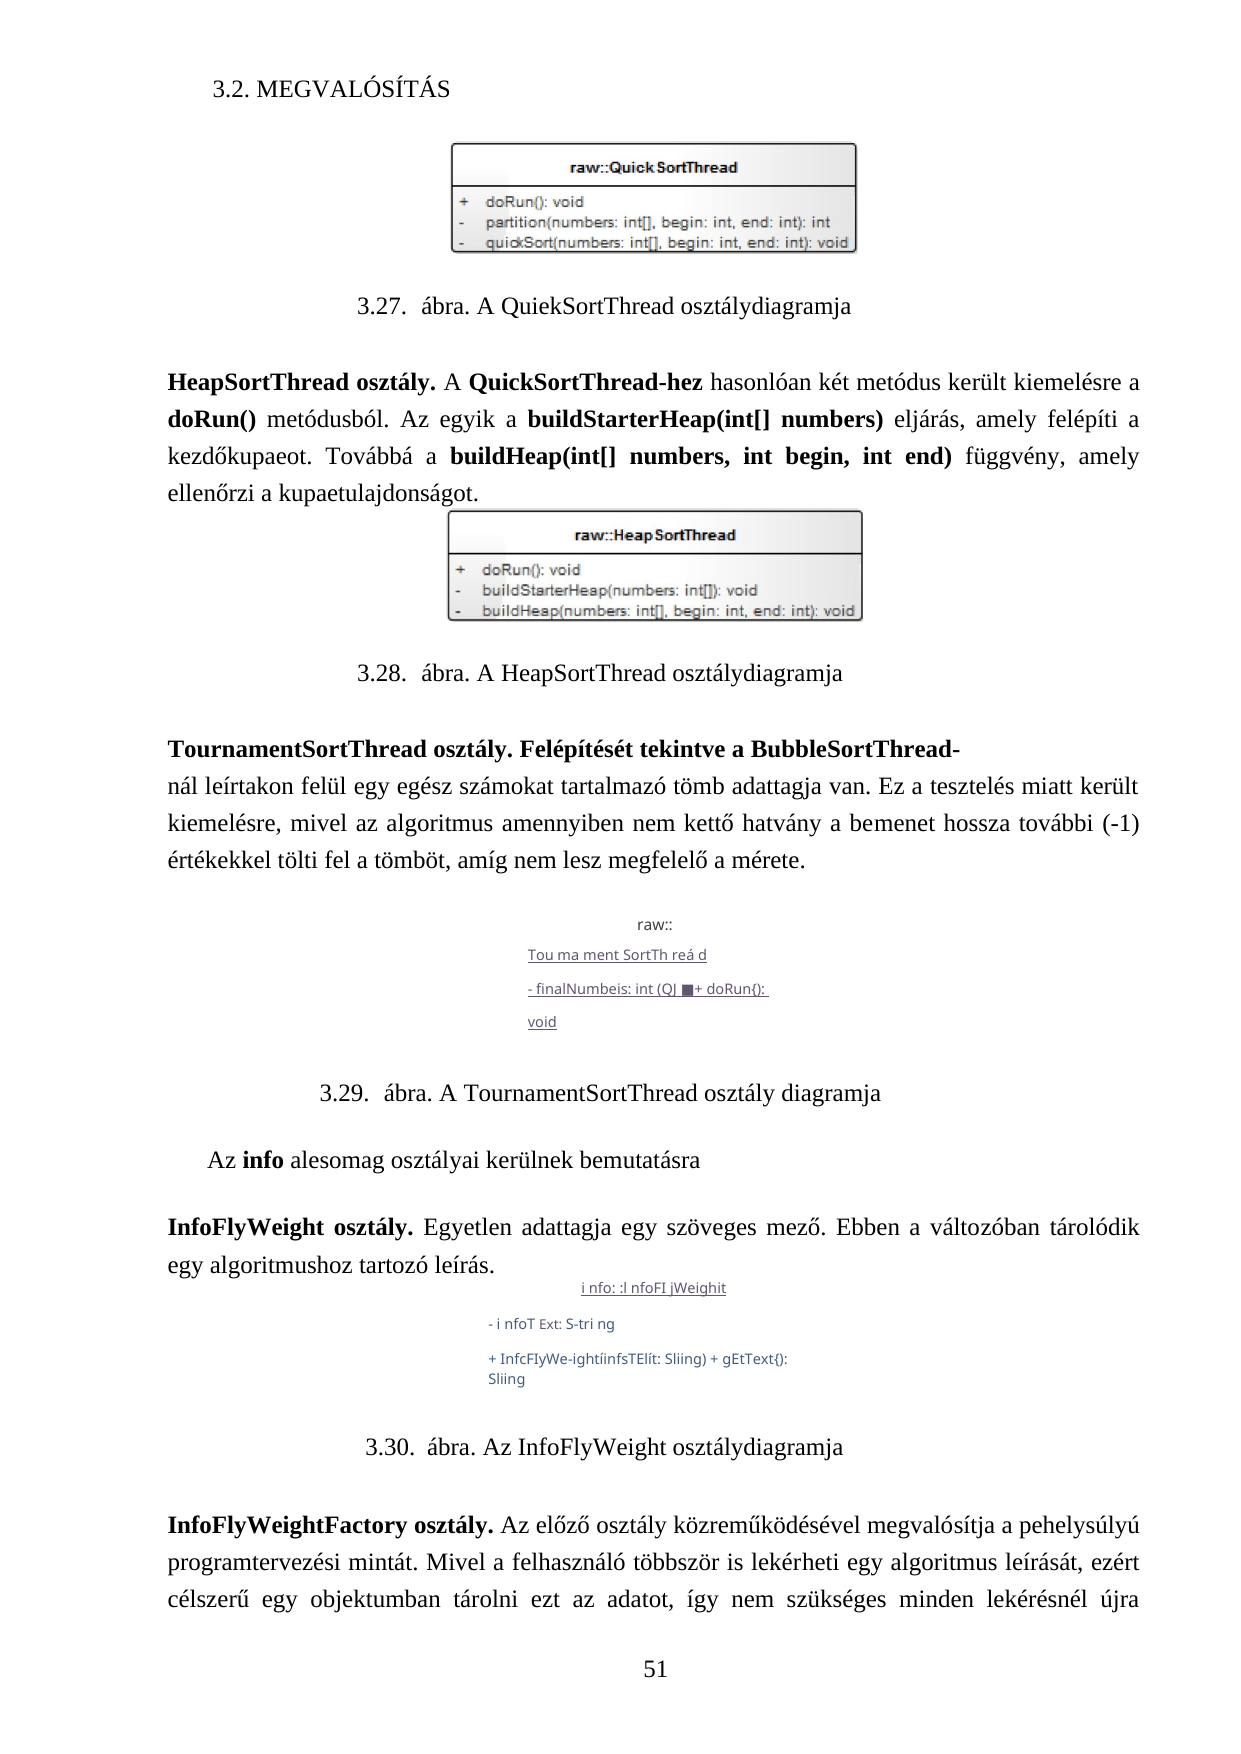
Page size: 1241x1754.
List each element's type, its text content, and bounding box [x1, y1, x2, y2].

picture [444, 508, 863, 622]
list ábra. A HeapSortThread osztálydiagramja [357, 659, 1140, 687]
text + InfcFIyWe-ightíinfsTElít: Sliing) + gEtText{): Sliing [488, 1348, 821, 1389]
text i nfo: :l nfoFI jWeighit [167, 1281, 1140, 1297]
text raw:: [169, 915, 1140, 934]
text HeapSortThread osztály. A QuickSortThread-hez hasonlóan két metódus került kiemelésre a doRun() metódusból. Az egyik a buildStarterHeap(int[] numbers) eljárás, amely felépíti a kezdőkupaeot. Továbbá a buildHeap(int[] numbers, int begin, int end) függvény, amely ellenőrzi a kupaetulajdonságot. [167, 361, 1140, 508]
text nál leírtakon felül egy egész számokat tartalmazó tömb adattagja van. Ez a tesztelés miatt került kiemelésre, mivel az algoritmus amennyiben nem kettő hatvány a bemenet hossza további (-1) értékekkel tölti fel a tömböt, amíg nem lesz megfelelő a mérete. [167, 765, 1140, 876]
picture [449, 141, 858, 254]
list ábra. Az InfoFlyWeight osztálydiagramja [365, 1433, 1140, 1461]
text TournamentSortThread osztály. Felépítését tekintve a BubbleSortThread- [167, 728, 1140, 765]
text - i nfoT Ext: S-tri ng [488, 1316, 1140, 1332]
list ábra. A TournamentSortThread osztály diagramja [319, 1079, 1140, 1107]
text InfoFlyWeight osztály. Egyetlen adattagja egy szöveges mező. Ebben a változóban tárolódik egy algoritmushoz tartozó leírás. [167, 1206, 1140, 1281]
list ábra. A QuiekSortThread osztálydiagramja [357, 292, 1140, 320]
text Tou ma ment SortTh reá d [528, 934, 1140, 968]
text Az info alesomag osztályai kerülnek bemutatásra [207, 1146, 1140, 1174]
text - finalNumbeis: int (QJ ■+ doRun{): void [528, 968, 782, 1035]
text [167, 1503, 1140, 1614]
